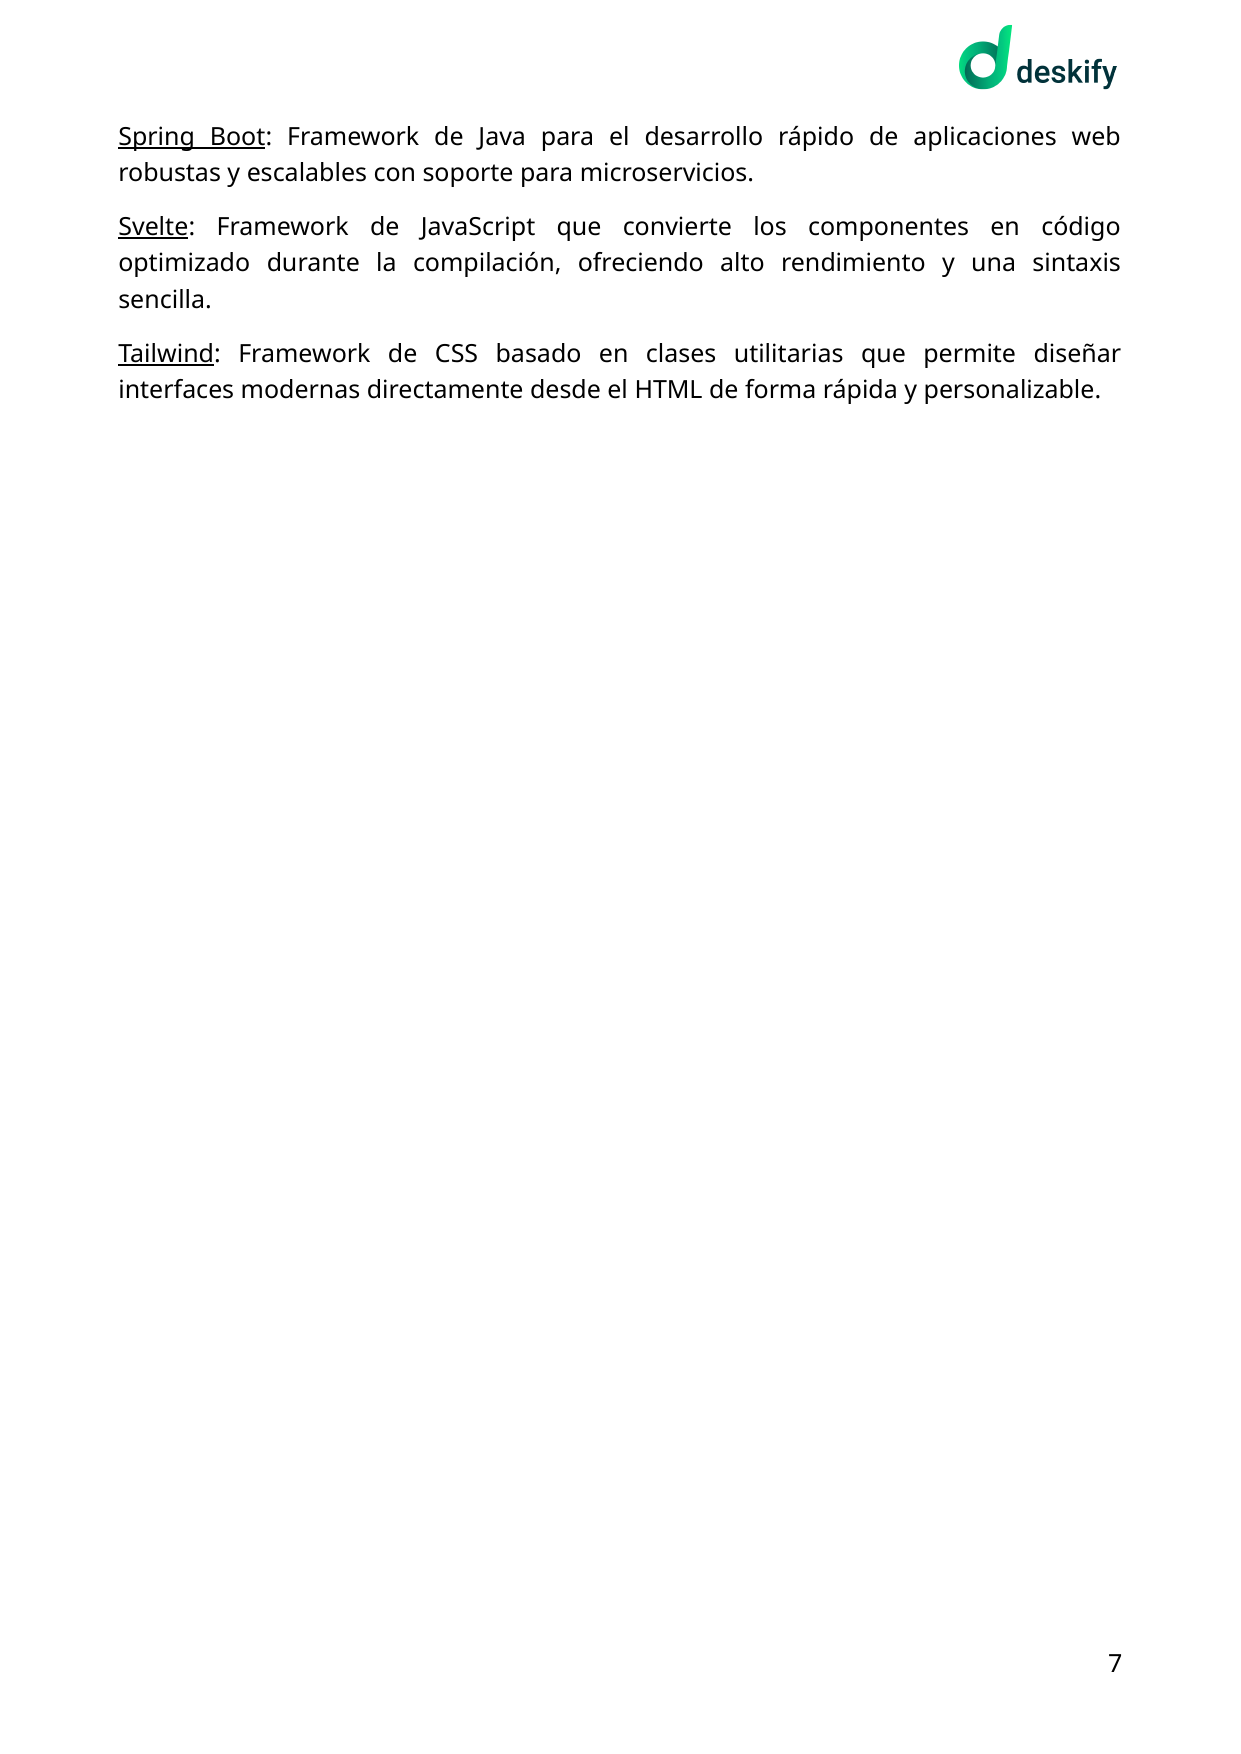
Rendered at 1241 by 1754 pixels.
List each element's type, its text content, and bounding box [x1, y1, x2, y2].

picture [953, 22, 1127, 92]
text Svelte: Framework de JavaScript que convierte los componentes en código optimizado durante la compilación, ofreciendo alto rendimiento y una sintaxis sencilla. [118, 208, 1122, 316]
text Tailwind: Framework de CSS basado en clases utilitarias que permite diseñar interfaces modernas directamente desde el HTML de forma rápida y personalizable. [118, 335, 1122, 406]
text Spring Boot: Framework de Java para el desarrollo rápido de aplicaciones web robustas y escalables con soporte para microservicios. [118, 118, 1122, 189]
